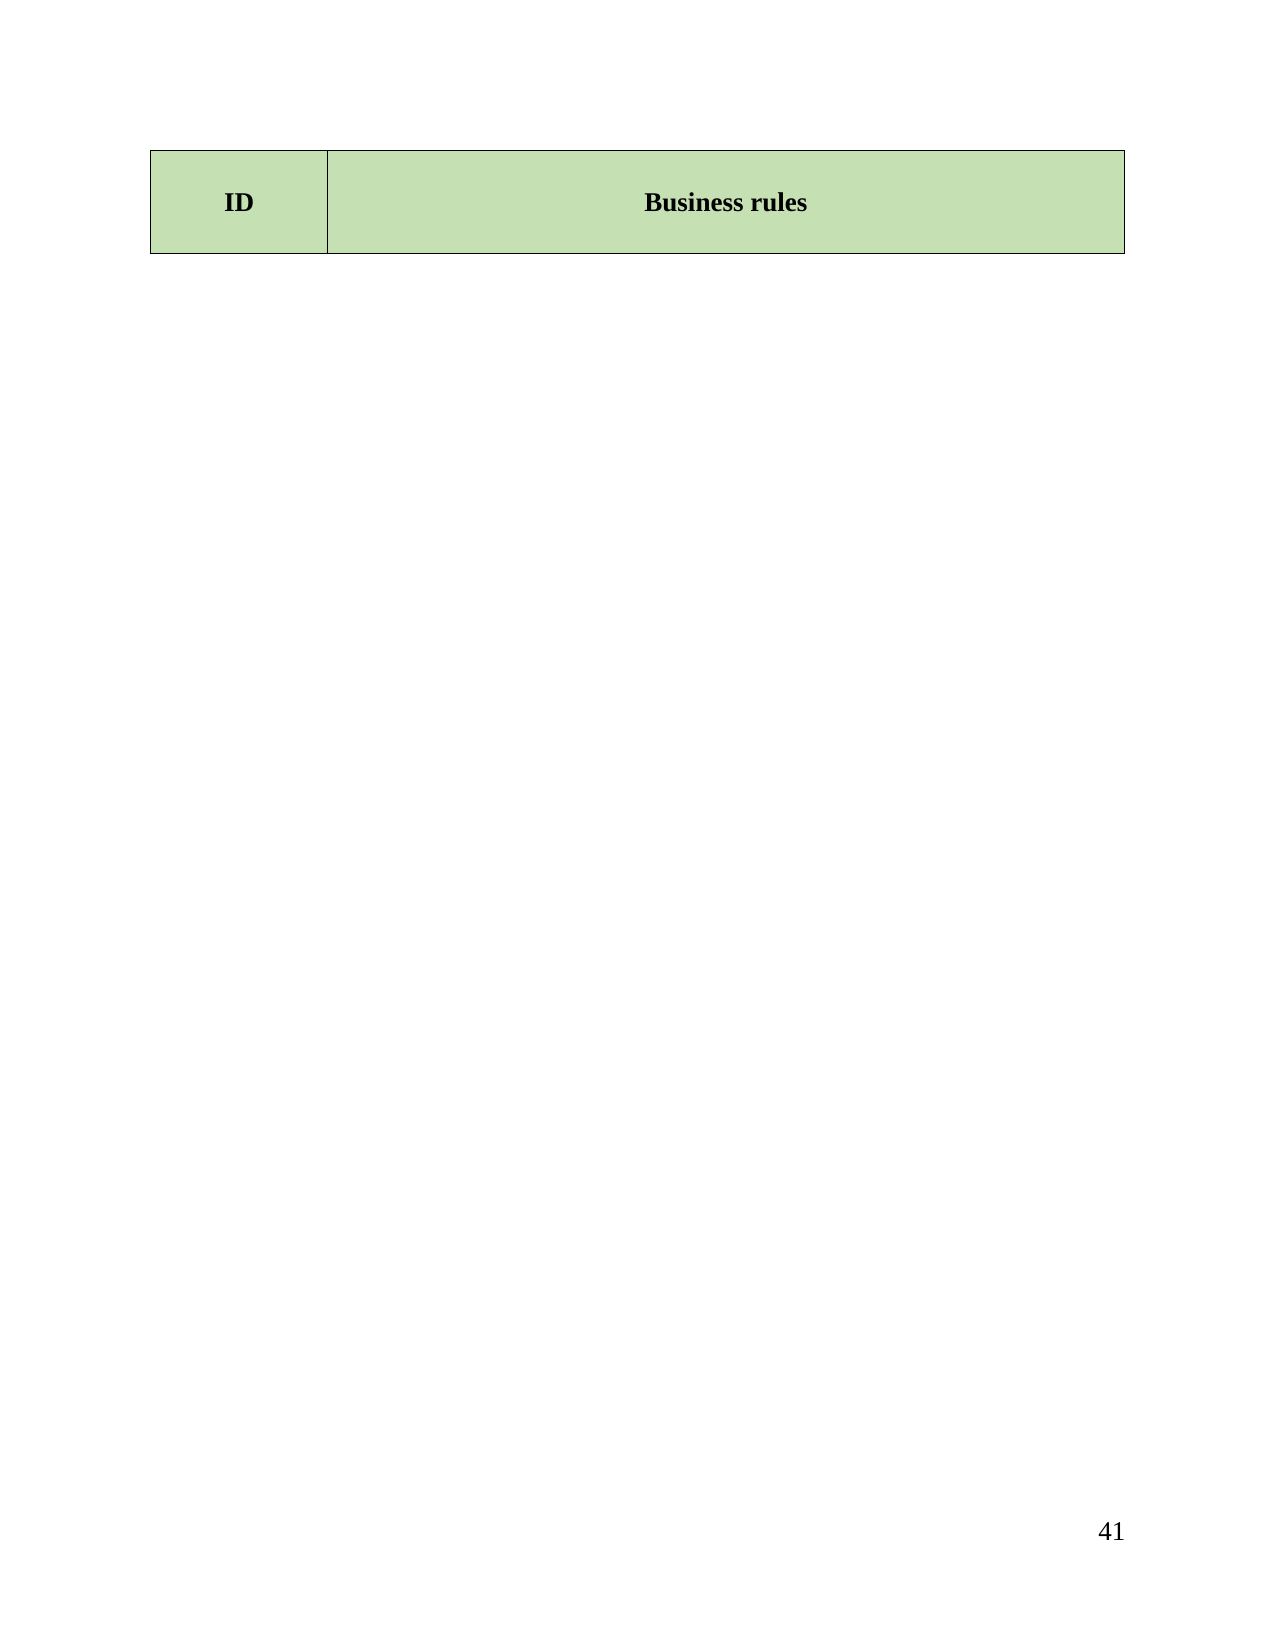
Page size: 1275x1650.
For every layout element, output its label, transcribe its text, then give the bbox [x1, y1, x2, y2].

table_header ID [151, 151, 327, 253]
table_header Business rules [328, 151, 1124, 253]
